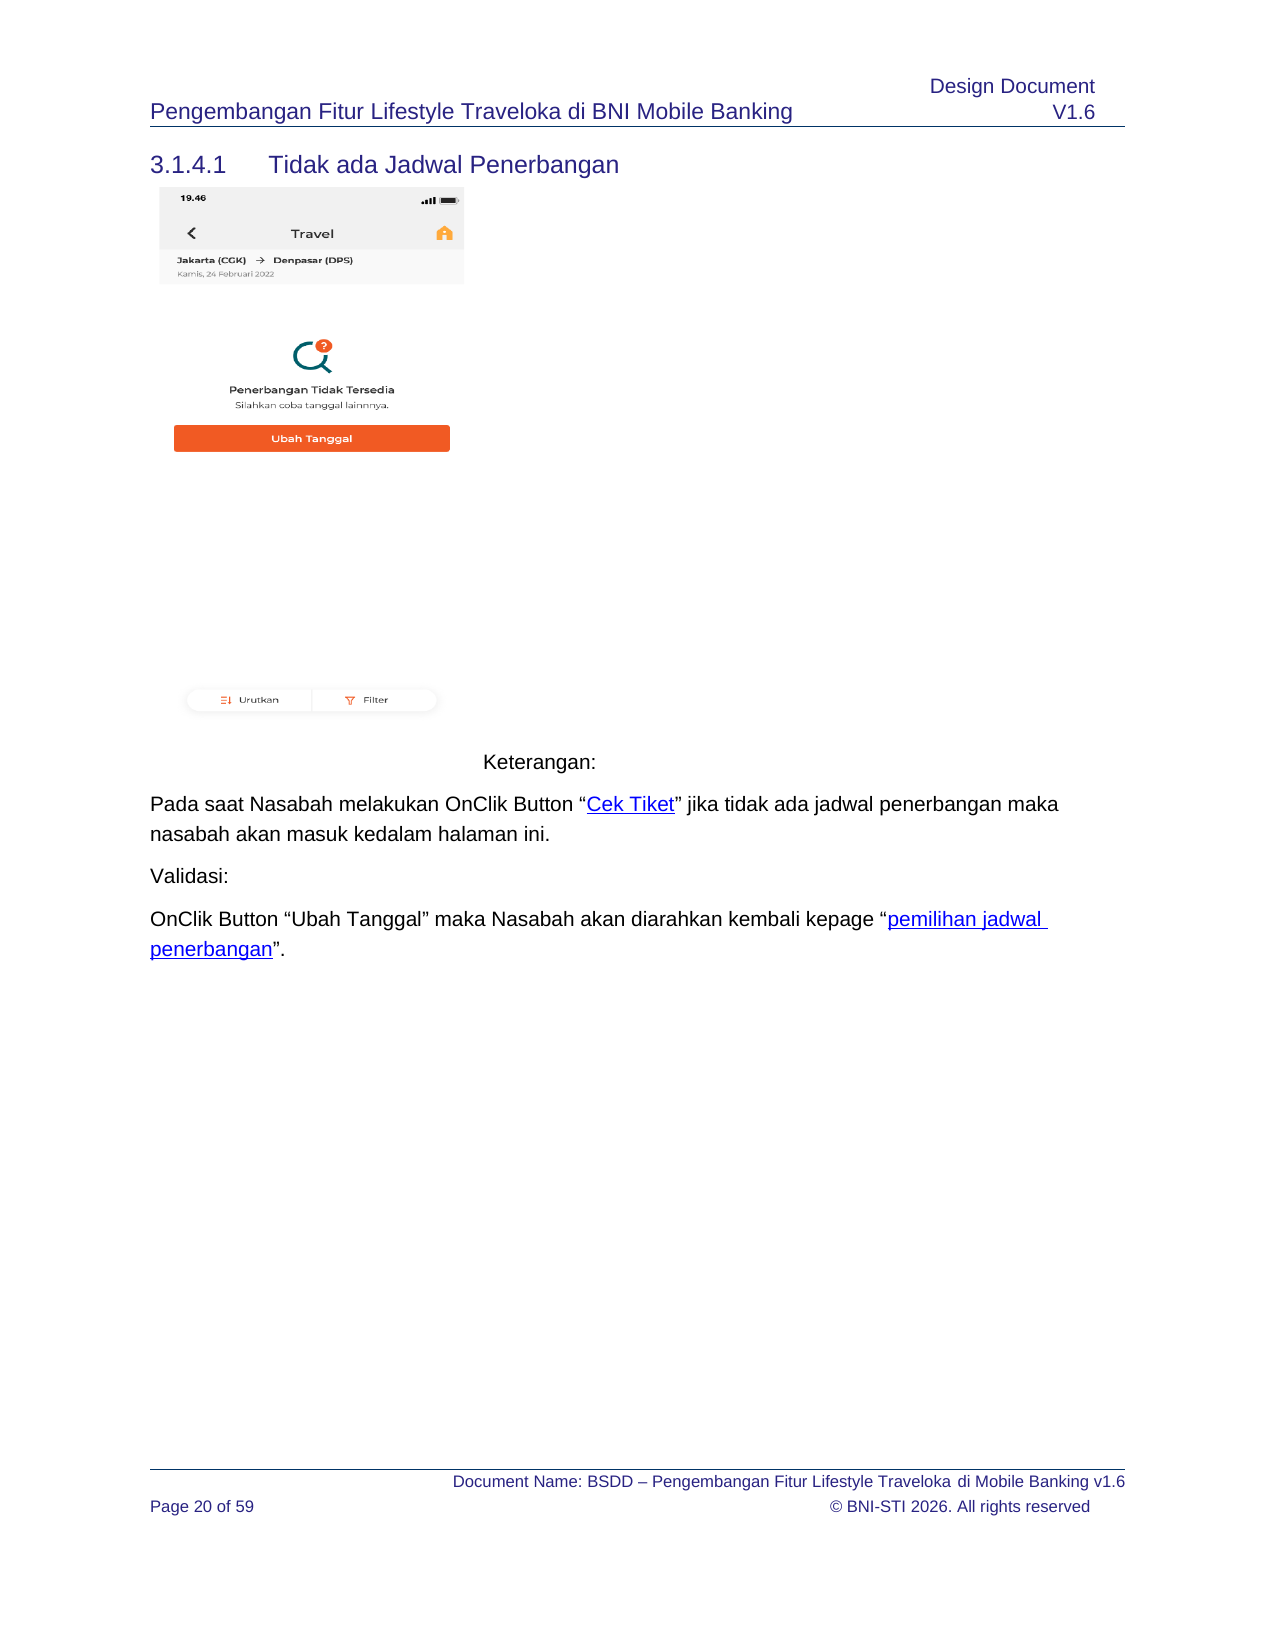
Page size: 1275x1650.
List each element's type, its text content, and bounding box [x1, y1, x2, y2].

text OnClik Button “Ubah Tanggal” maka Nasabah akan diarahkan kembali kepage “pemilihan jadwal penerbangan”. [150, 907, 1125, 961]
text Keterangan: [150, 749, 1125, 773]
text Pada saat Nasabah melakukan OnClik Button “Cek Tiket” jika tidak ada jadwal penerbangan maka nasabah akan masuk kedalam halaman ini. [150, 792, 1125, 846]
subtitle Tidak ada Jadwal Penerbangan [150, 150, 1125, 179]
text Validasi: [150, 864, 1125, 888]
picture [157, 187, 464, 732]
